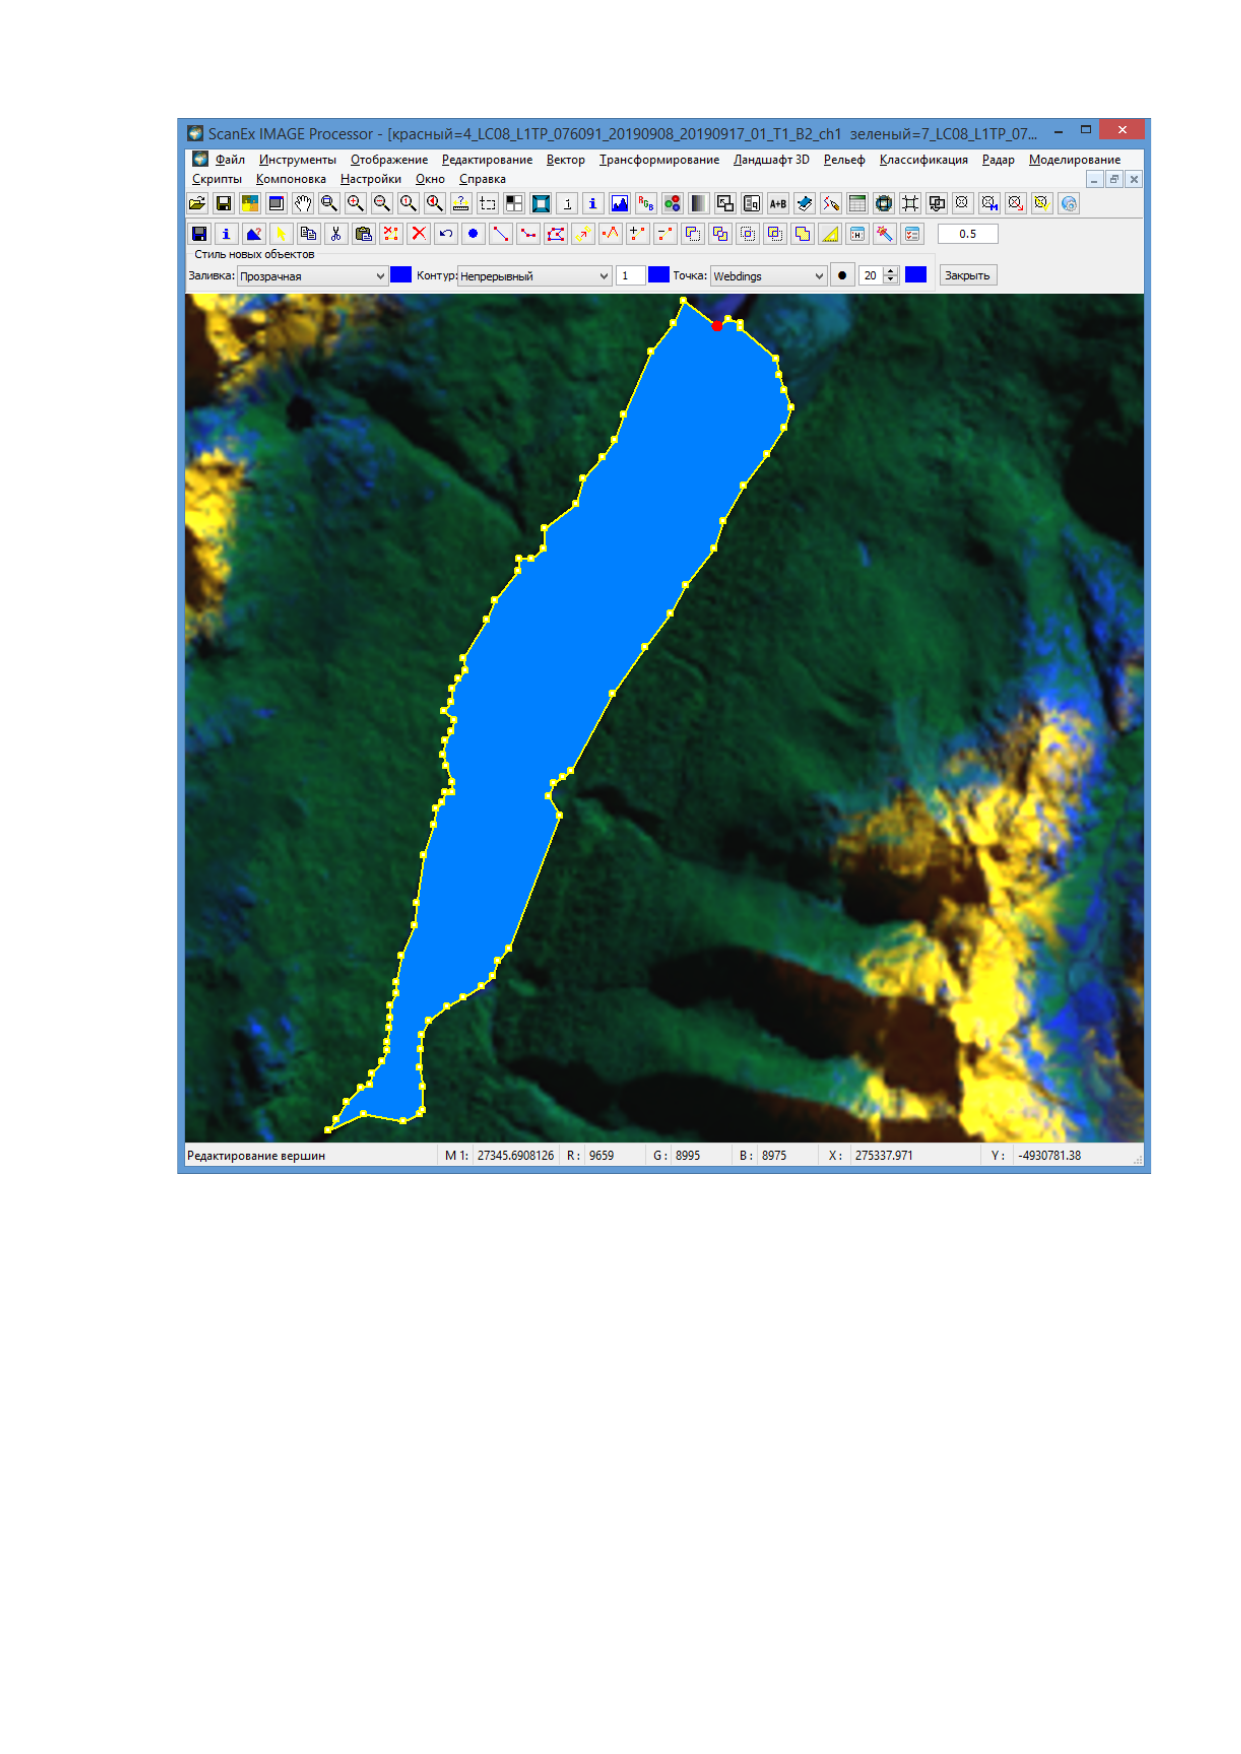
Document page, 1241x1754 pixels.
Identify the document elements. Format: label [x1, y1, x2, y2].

picture [177, 118, 1152, 1174]
